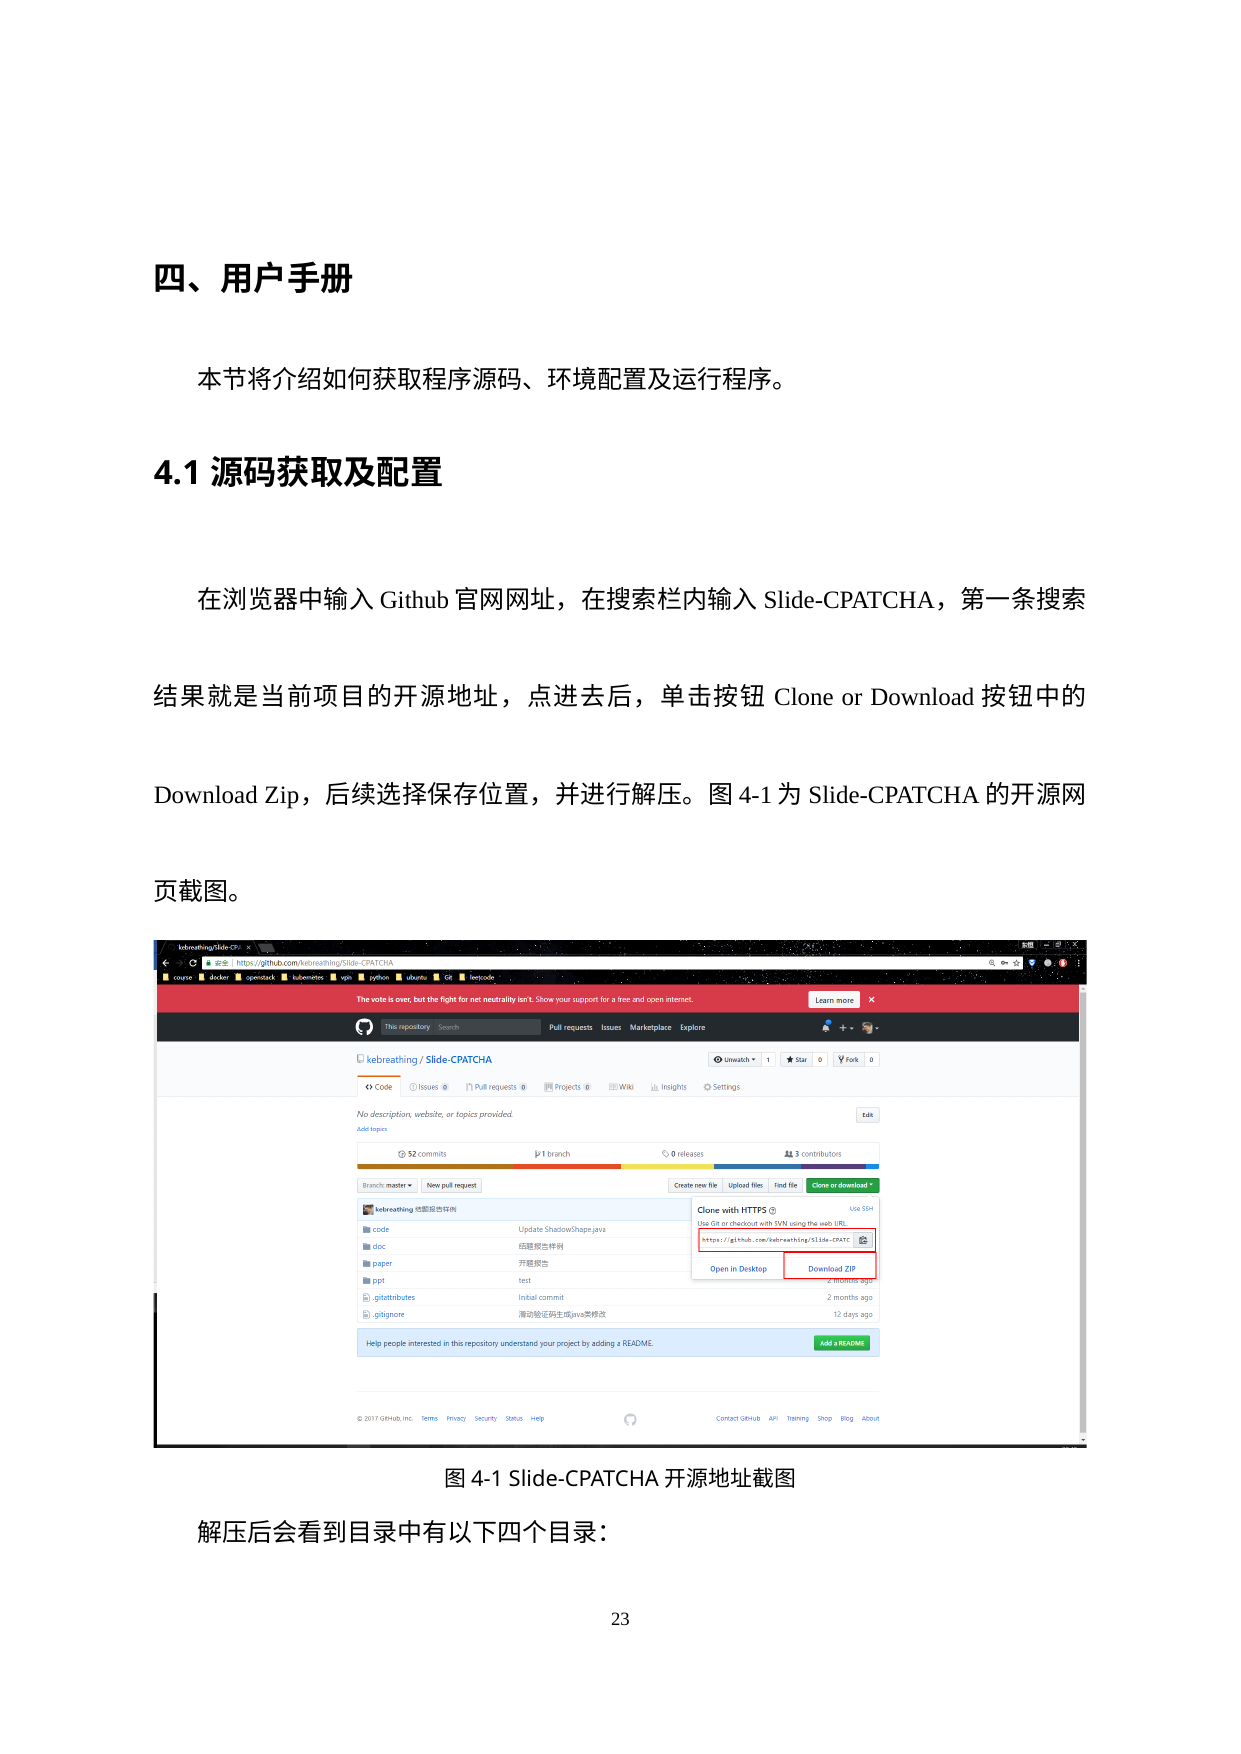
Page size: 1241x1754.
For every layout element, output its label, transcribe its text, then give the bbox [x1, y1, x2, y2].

text 本节将介绍如何获取程序源码、环境配置及运行程序。 [153, 345, 1087, 410]
subtitle 4.1 源码获取及配置 [153, 437, 1087, 502]
text 图4-1 Slide-CPATCHA 开源地址截图 [153, 1461, 1087, 1493]
subtitle 四、用户手册 [153, 243, 1087, 308]
text 在浏览器中输入Github官网网址，在搜索栏内输入Slide-CPATCHA，第一条搜索结果就是当前项目的开源地址，点进去后，单击按钮Clone or Download按钮中的Download Zip，后续选择保存位置，并进行解压。图4-1为Slide-CPATCHA的开源网页截图。 [153, 565, 1087, 922]
text 解压后会看到目录中有以下四个目录： [153, 1498, 1087, 1563]
picture [153, 940, 1087, 1448]
